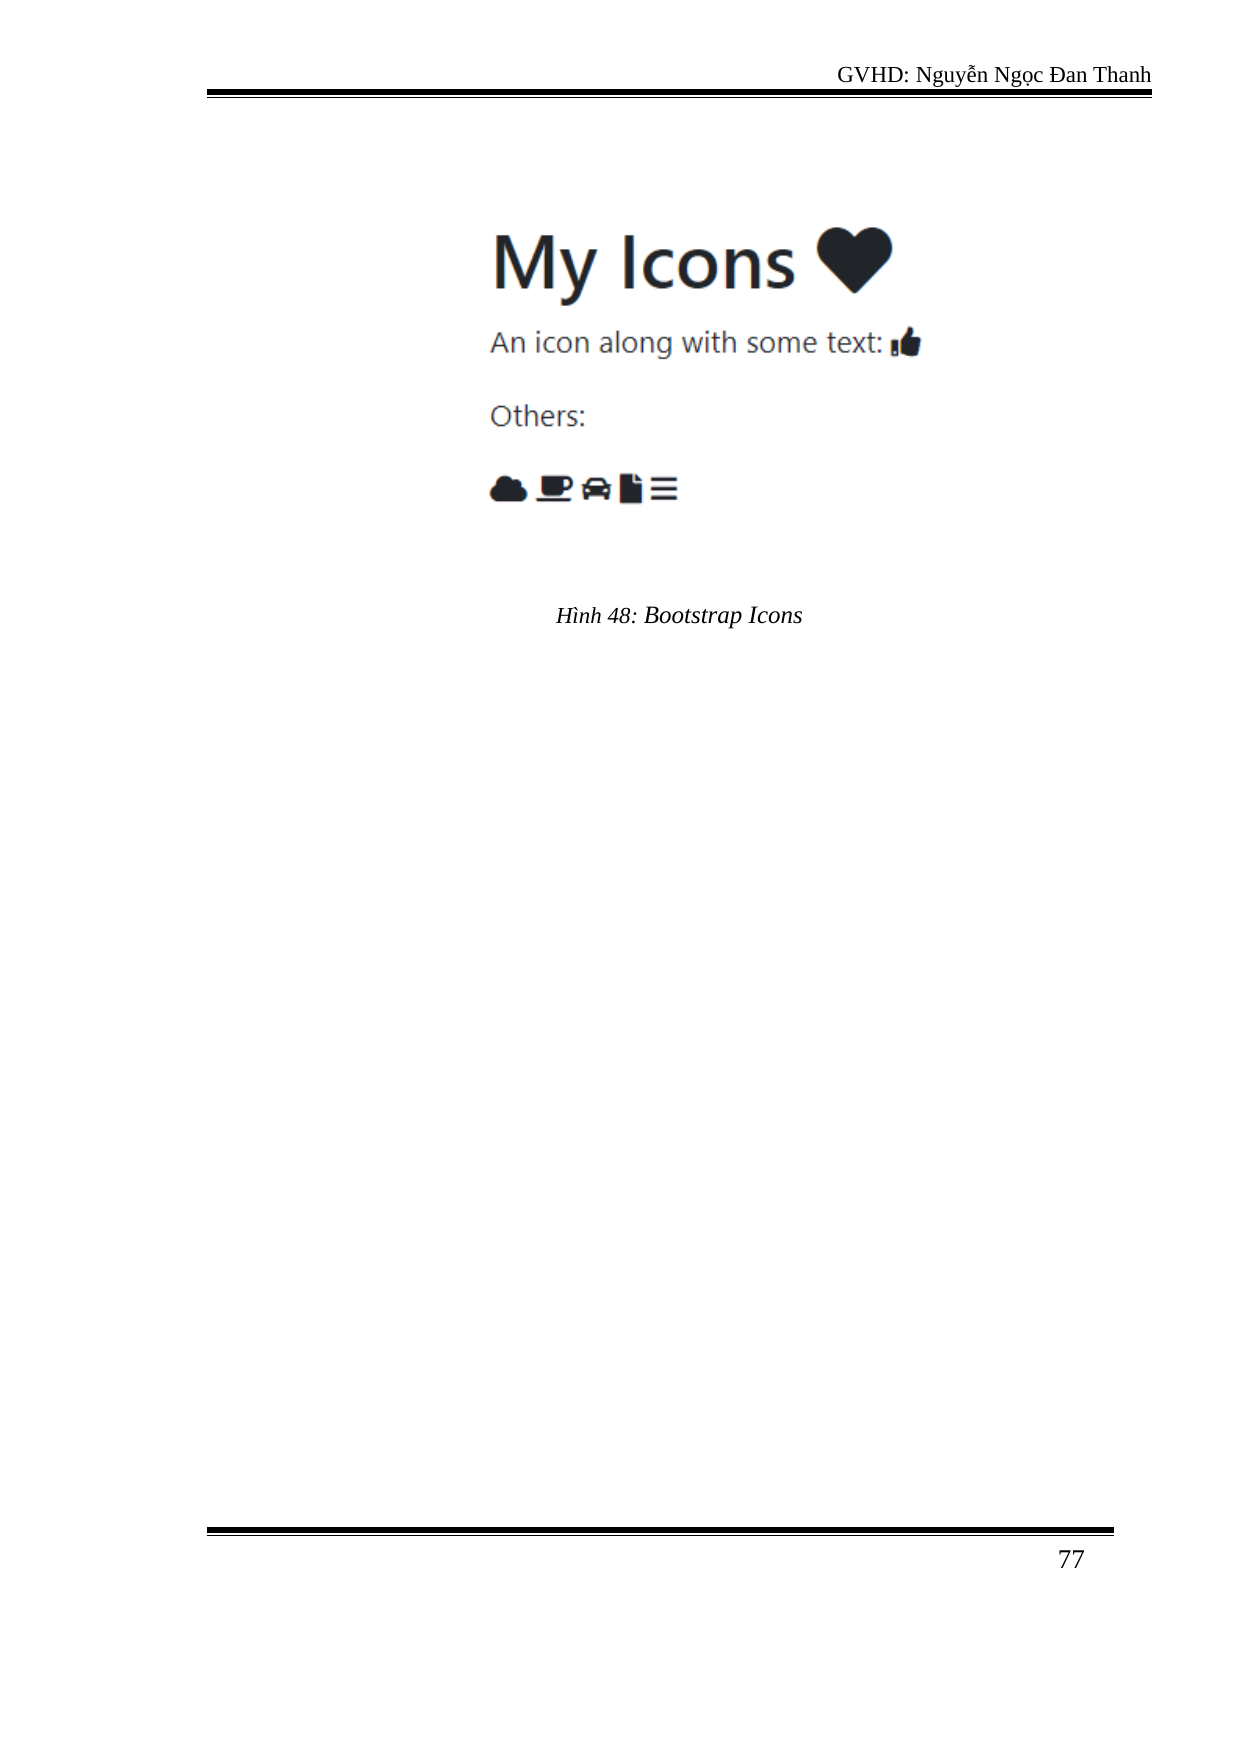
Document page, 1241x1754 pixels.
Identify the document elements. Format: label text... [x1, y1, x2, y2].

picture [448, 223, 969, 572]
